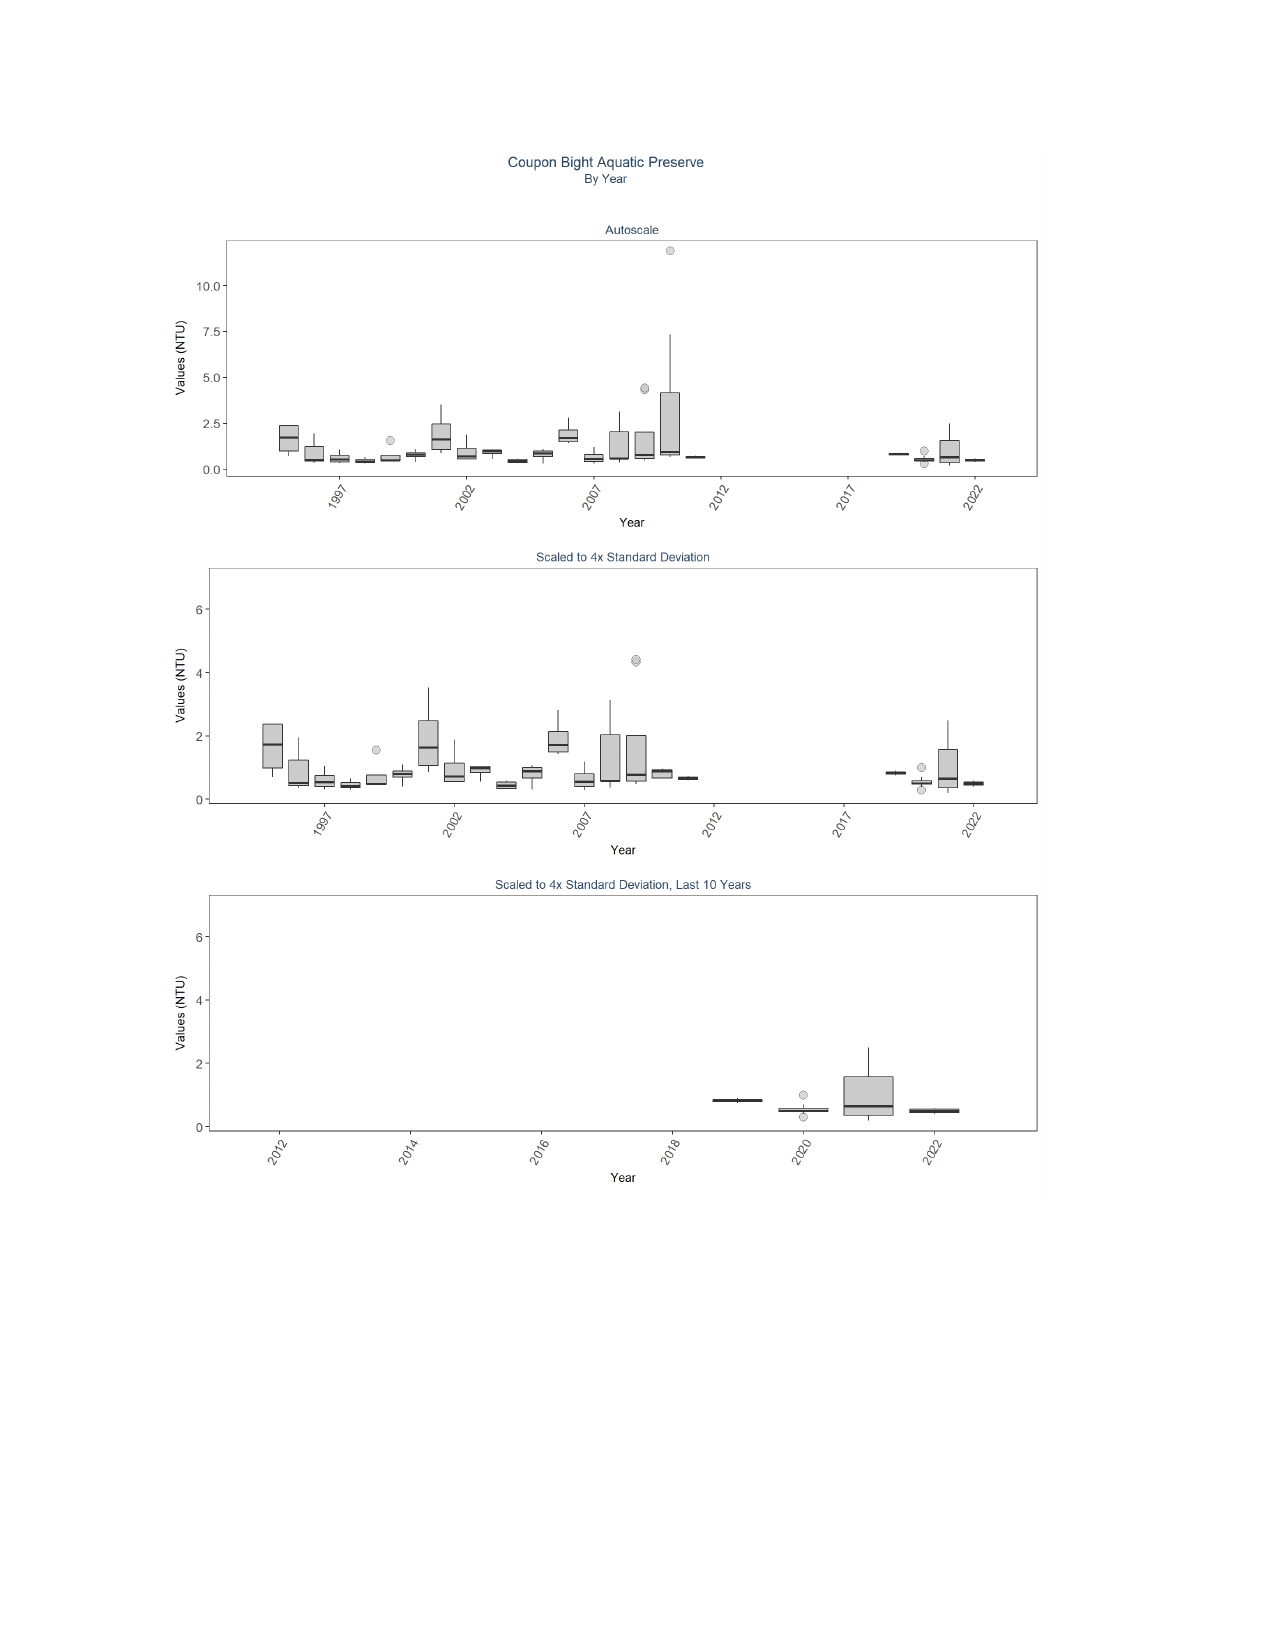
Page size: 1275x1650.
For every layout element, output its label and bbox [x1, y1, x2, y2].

picture [168, 150, 1044, 1200]
